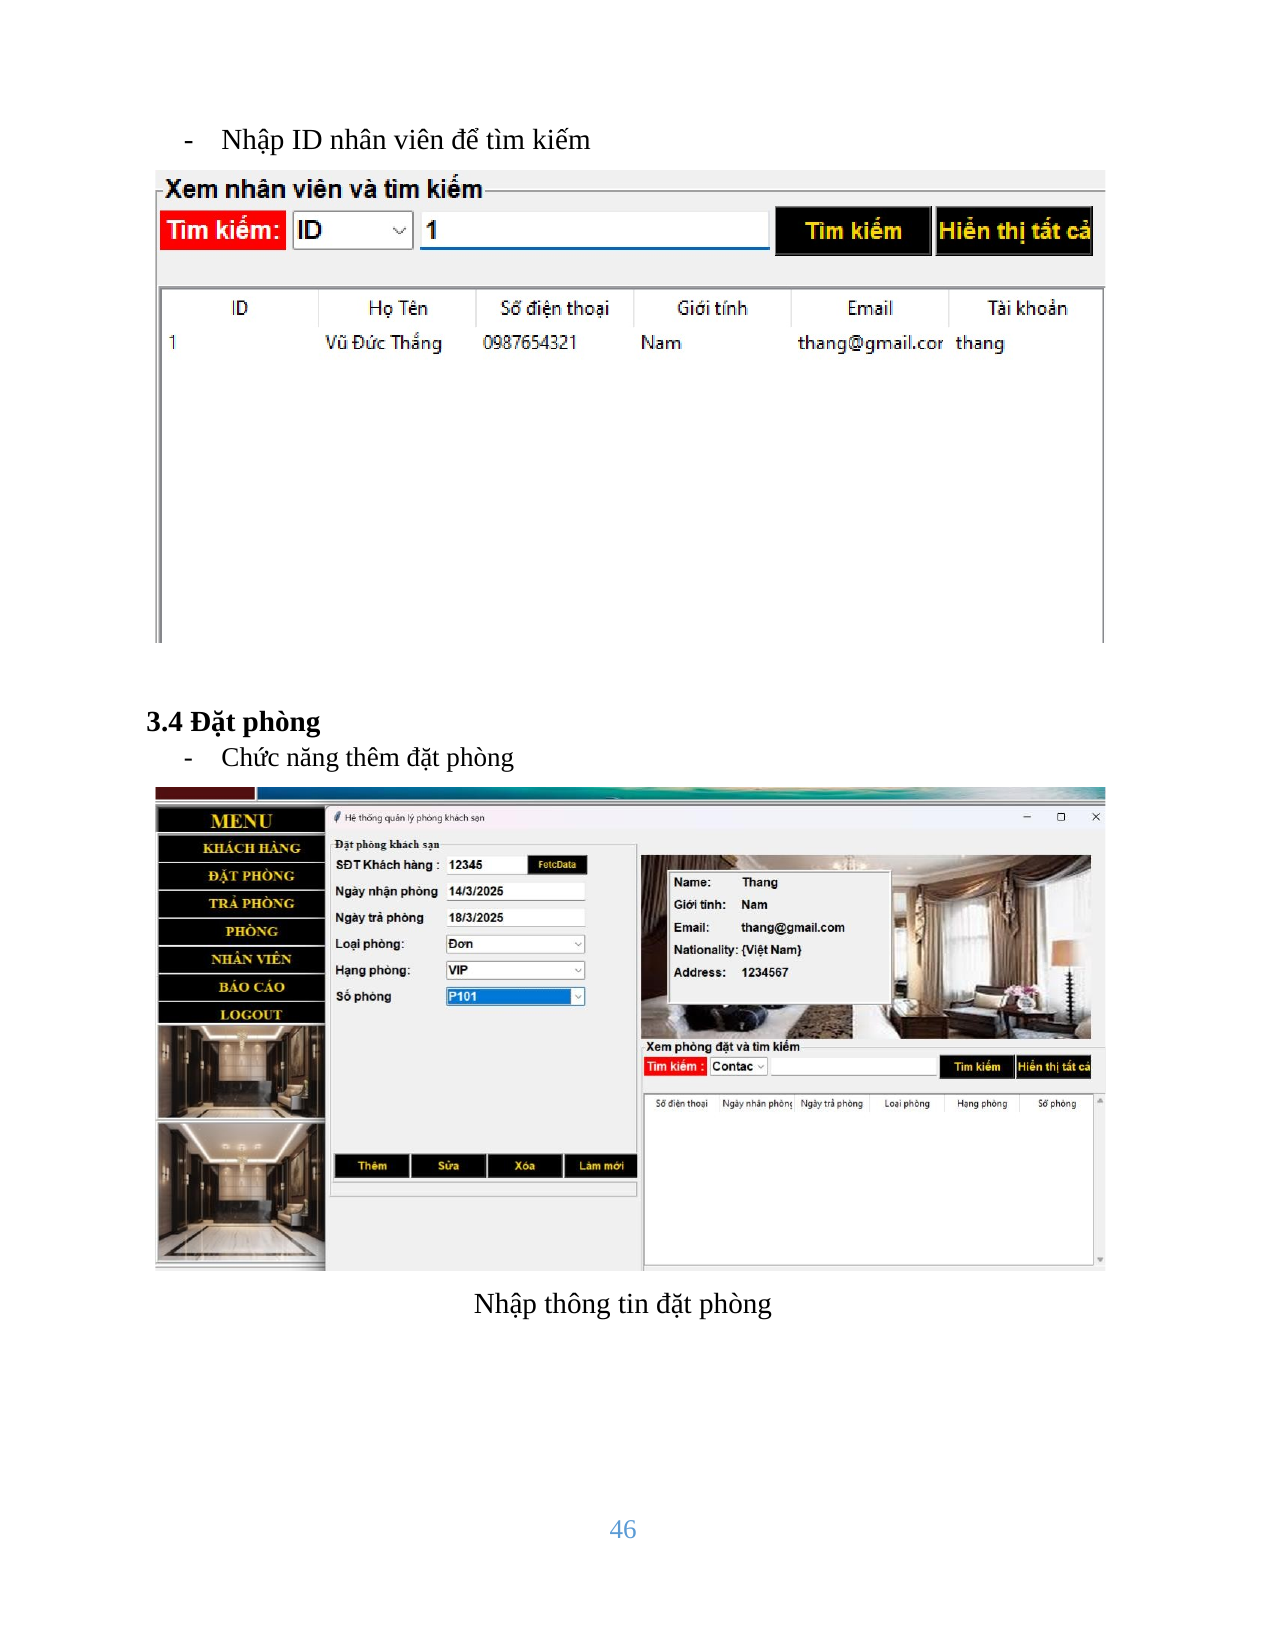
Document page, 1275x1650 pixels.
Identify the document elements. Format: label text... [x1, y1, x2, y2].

list Nhập ID nhân viên để tìm kiếm [184, 122, 1099, 155]
picture [155, 170, 1106, 643]
picture [155, 787, 1106, 1271]
list Chức năng thêm đặt phòng [184, 741, 1099, 772]
subtitle 3.4 Đặt phòng [146, 704, 1143, 738]
text Nhập thông tin đặt phòng [165, 1286, 1081, 1320]
